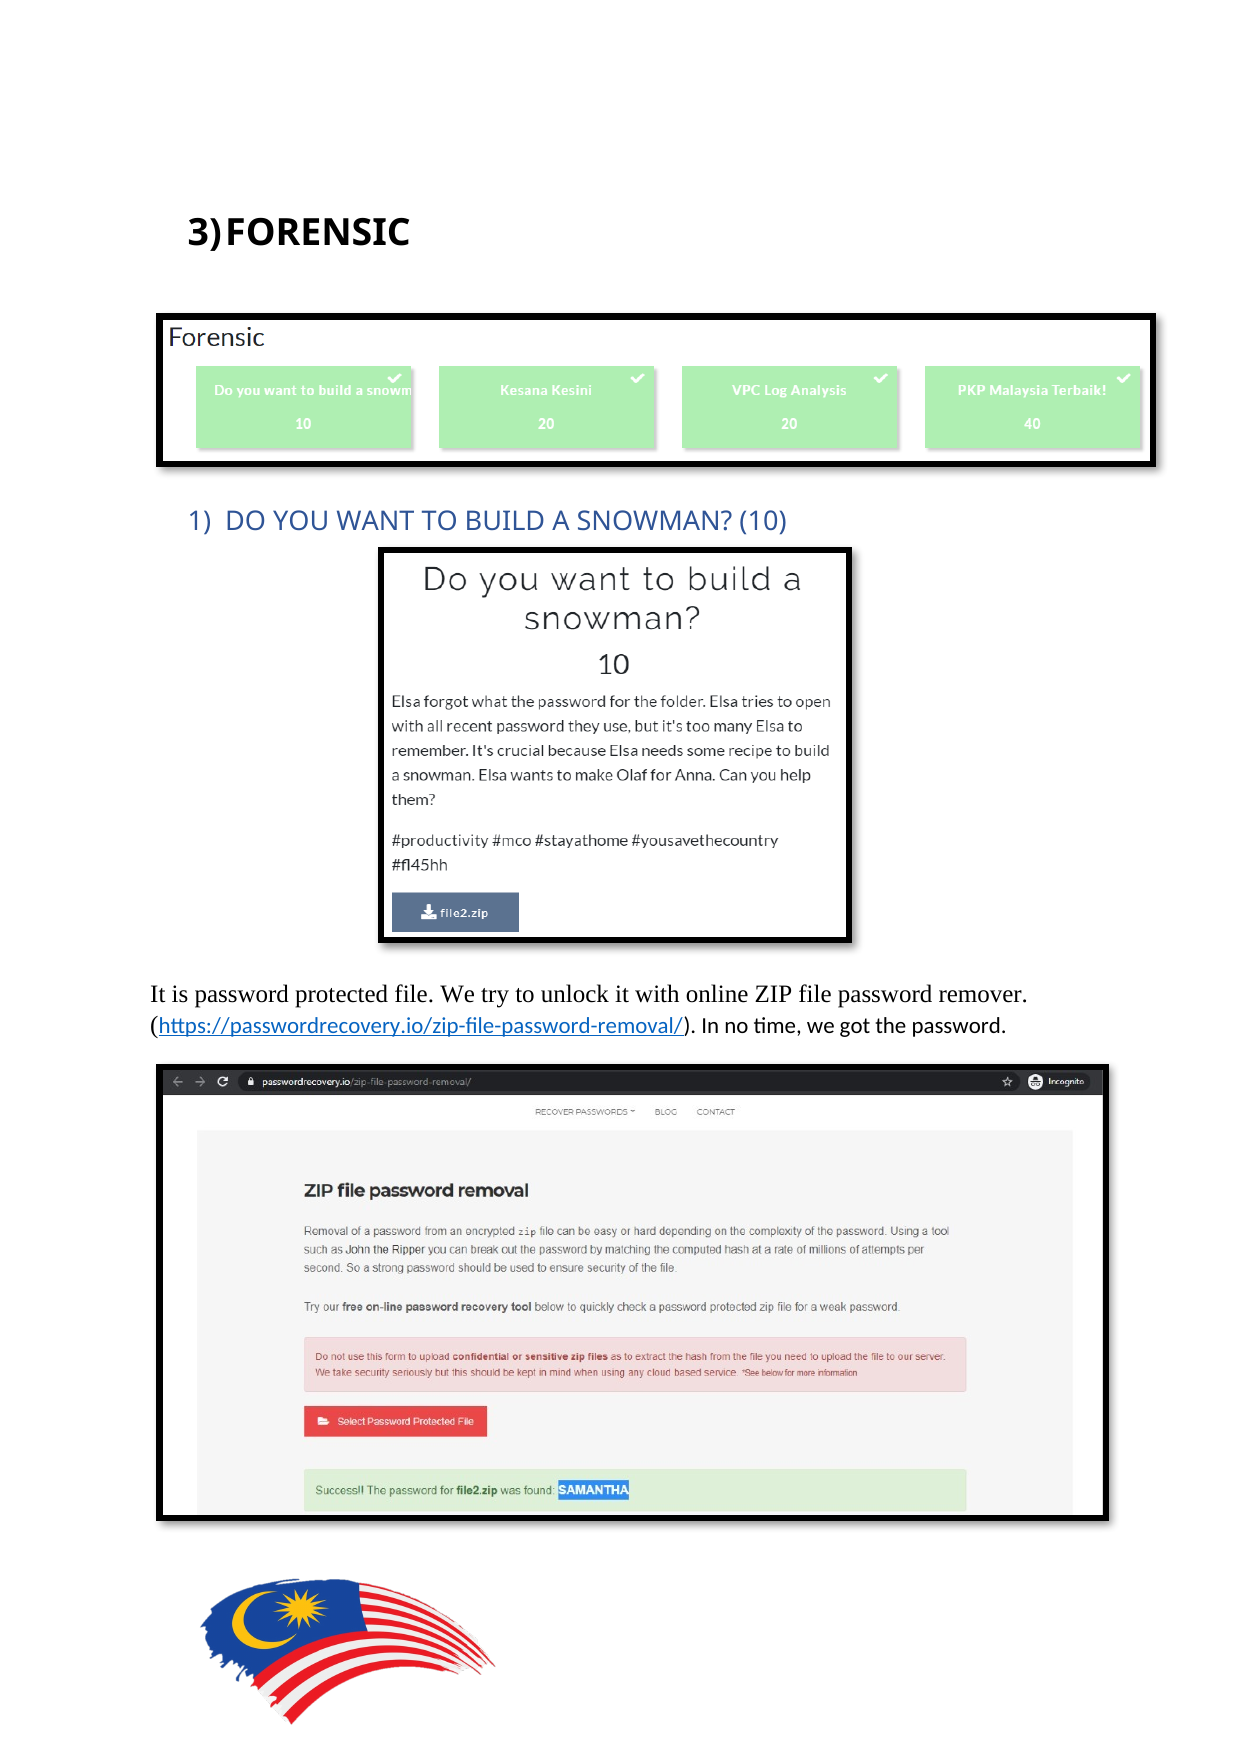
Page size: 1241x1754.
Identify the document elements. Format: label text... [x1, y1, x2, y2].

text It is password protected file. We try to unlock it with online ZIP file password remover. (https://passwordrecovery.io/zip-file-password-removal/). In no time, we got the password. [150, 979, 1090, 1039]
picture [197, 1577, 497, 1725]
subtitle FORENSIC [187, 205, 1090, 256]
picture [163, 320, 1150, 461]
picture [163, 1070, 1103, 1515]
picture [384, 553, 846, 937]
subtitle DO YOU WANT TO BUILD A SNOWMAN? (10) [187, 501, 1090, 538]
